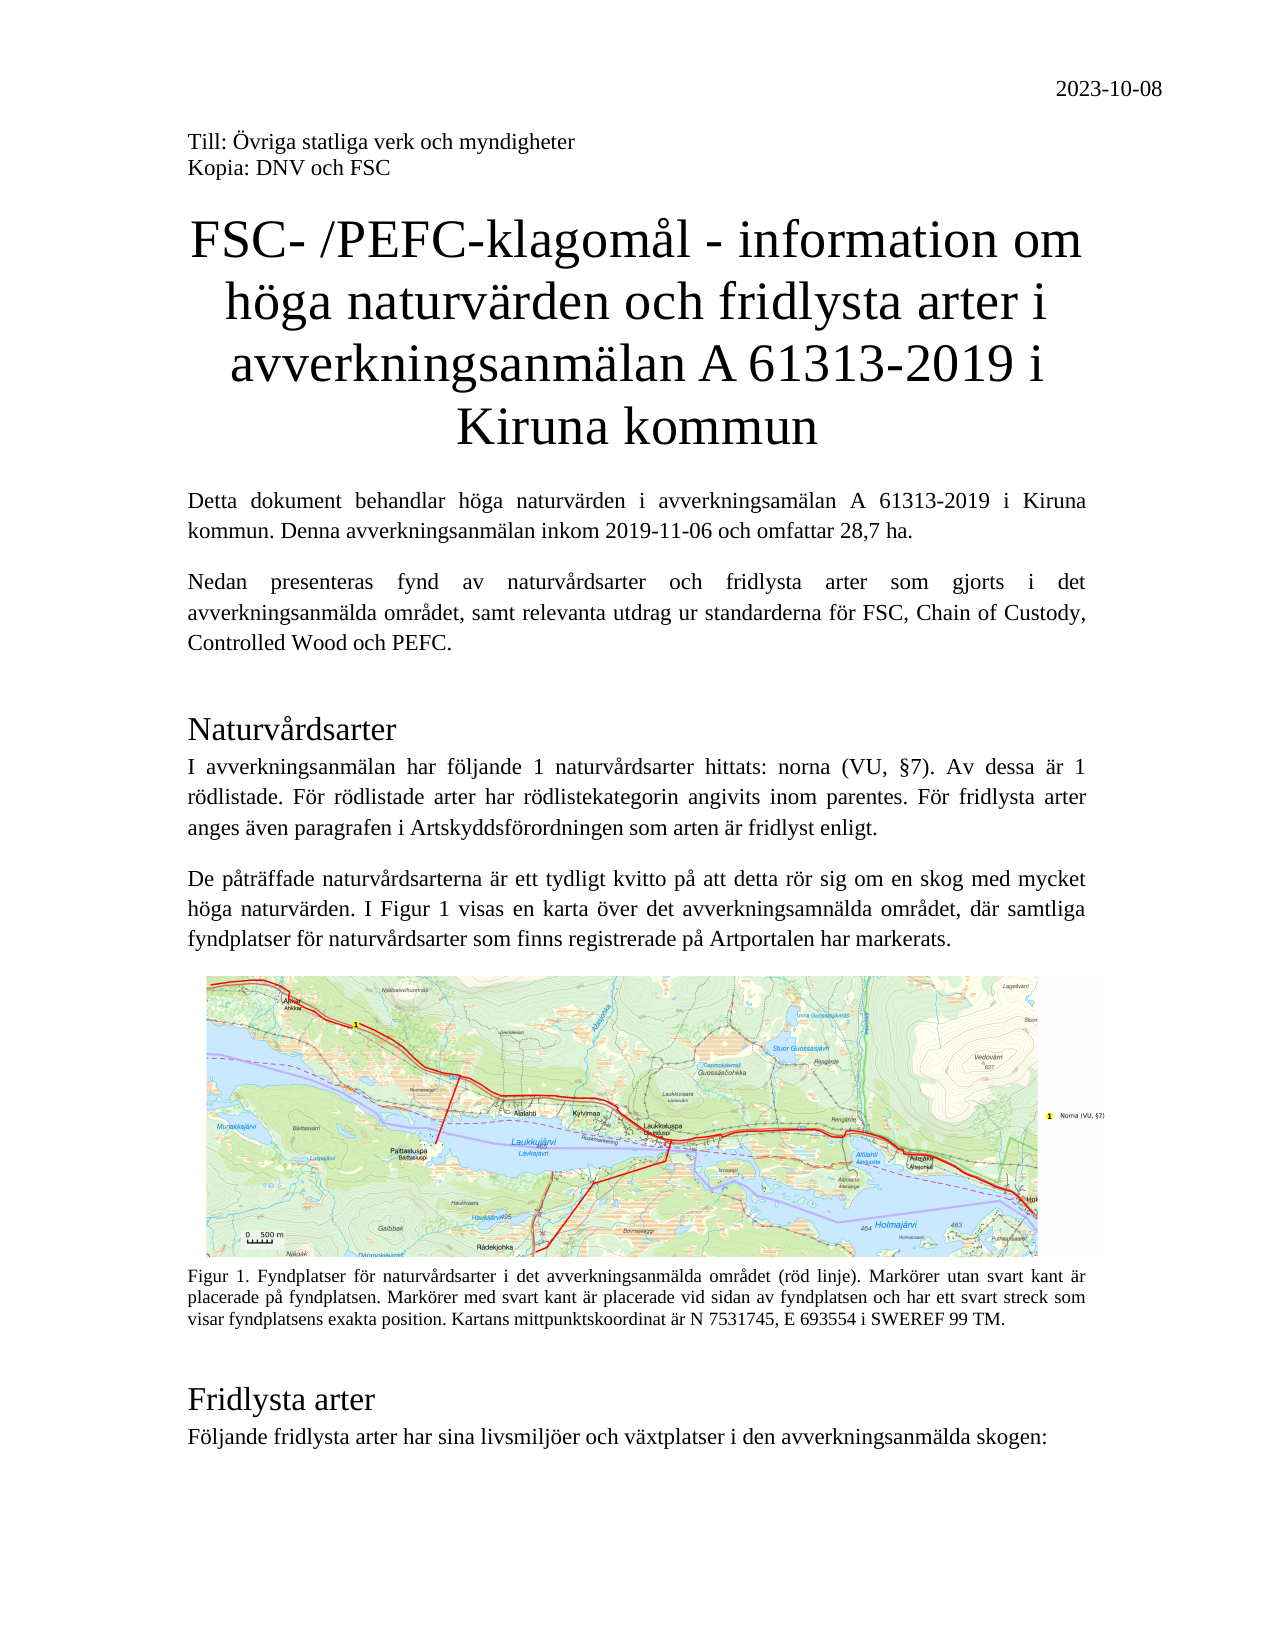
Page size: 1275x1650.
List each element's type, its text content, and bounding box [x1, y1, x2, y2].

text Nedan presenteras fynd av naturvårdsarter och fridlysta arter som gjorts i det avverkningsanmälda området, samt relevanta utdrag ur standarderna för FSC, Chain of Custody, Controlled Wood och PEFC. [187, 568, 1087, 655]
picture [206, 976, 1107, 1257]
subtitle Naturvårdsarter [187, 709, 1087, 747]
text Detta dokument behandlar höga naturvärden i avverkningsamälan A 61313-2019 i Kiruna kommun. Denna avverkningsanmälan inkom 2019-11-06 och omfattar 28,7 ha. [187, 487, 1087, 544]
subtitle Fridlysta arter [187, 1379, 1087, 1417]
text Figur 1. Fyndplatser för naturvårdsarter i det avverkningsanmälda området (röd linje). Markörer utan svart kant är placerade på fyndplatsen. Markörer med svart kant är placerade vid sidan av fyndplatsen och har ett svart streck som visar fyndplatsens exakta position. Kartans mittpunktskoordinat är N 7531745, E 693554 i SWEREF 99 TM. [187, 1264, 1087, 1329]
text De påträffade naturvårdsarterna är ett tydligt kvitto på att detta rör sig om en skog med mycket höga naturvärden. I Figur 1 visas en karta över det avverkningsamnälda området, där samtliga fyndplatser för naturvårdsarter som finns registrerade på Artportalen har markerats. [187, 864, 1087, 951]
text Följande fridlysta arter har sina livsmiljöer och växtplatser i den avverkningsanmälda skogen: [187, 1423, 1087, 1449]
title FSC- /PEFC-klagomål - information om höga naturvärden och fridlysta arter i avverkningsanmälan A 61313-2019 i Kiruna kommun [187, 207, 1087, 456]
text I avverkningsanmälan har följande 1 naturvårdsarter hittats: norna (VU, §7). Av dessa är 1 rödlistade. För rödlistade arter har rödlistekategorin angivits inom parentes. För fridlysta arter anges även paragrafen i Artskyddsförordningen som arten är fridlyst enligt. [187, 753, 1087, 840]
